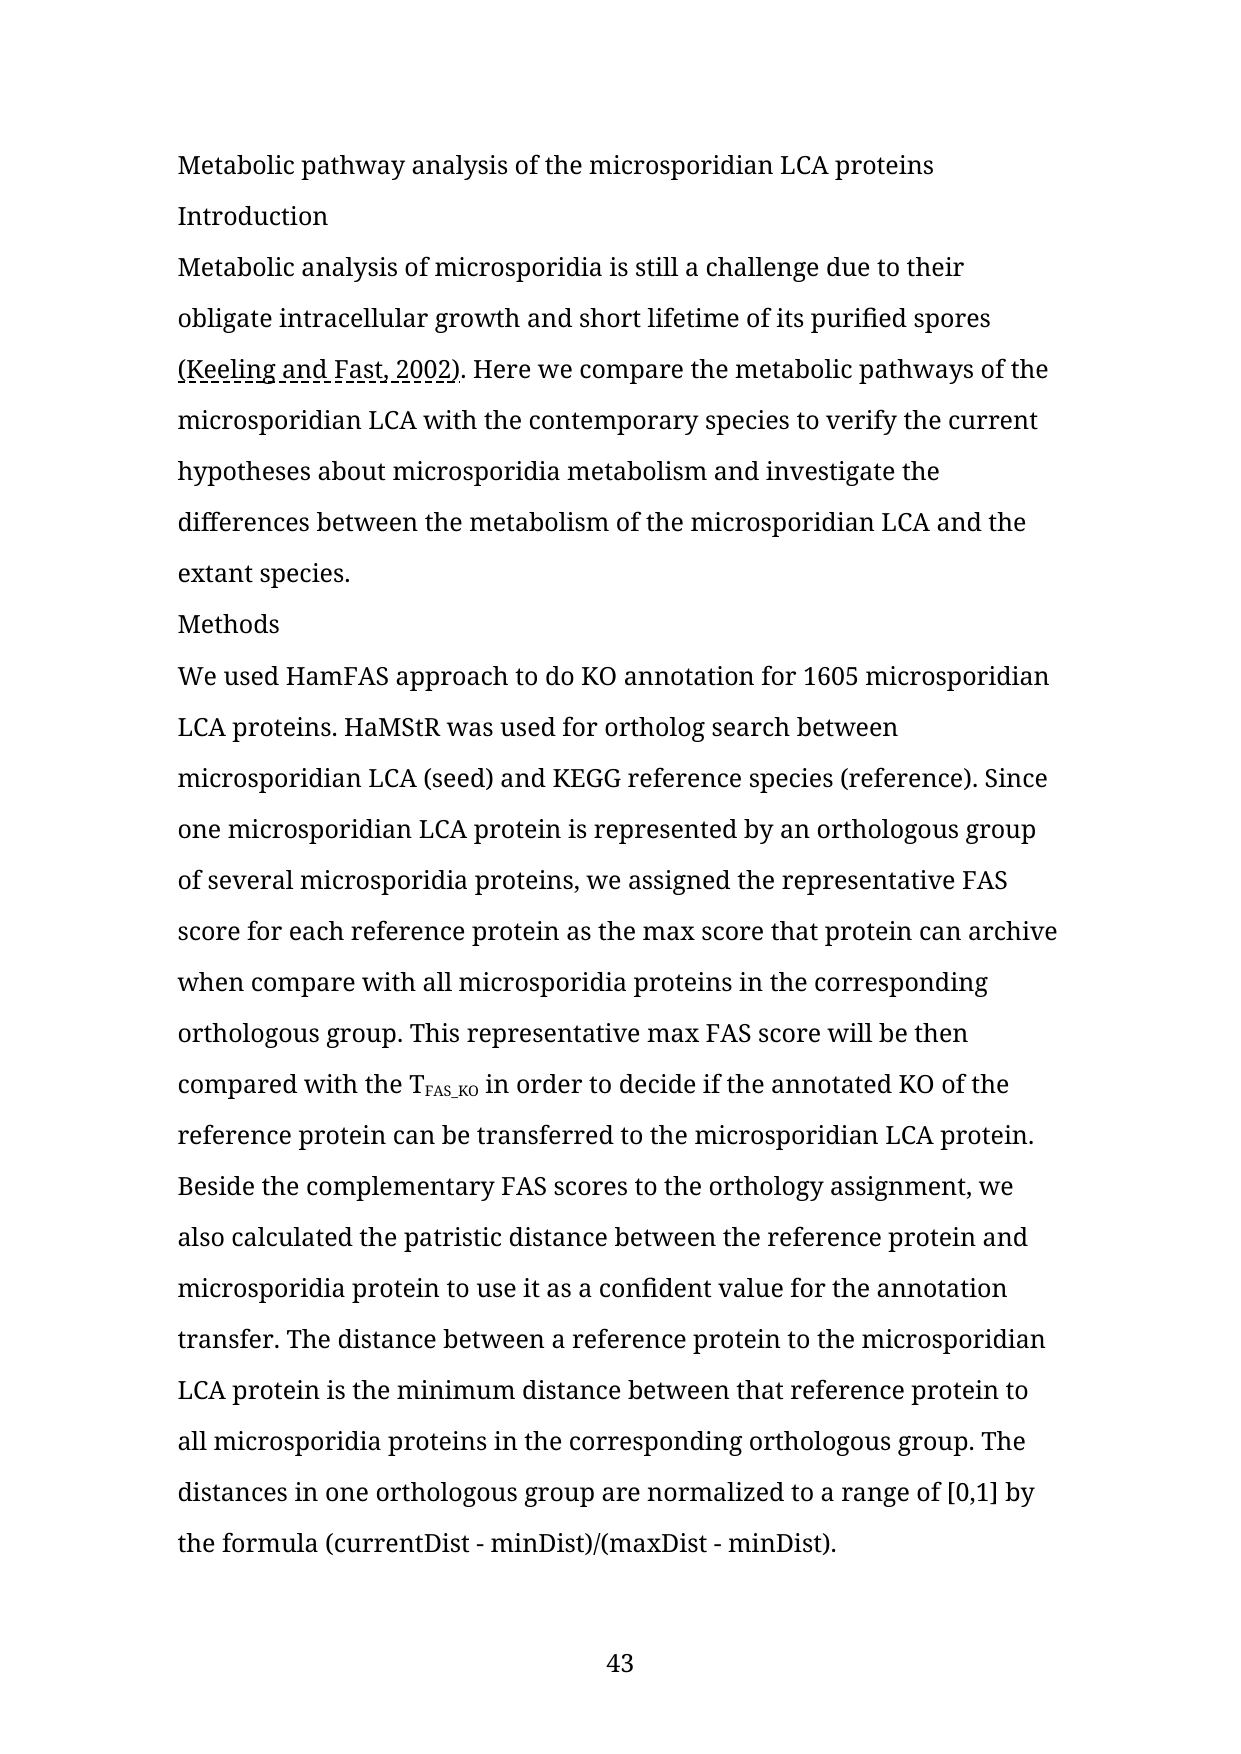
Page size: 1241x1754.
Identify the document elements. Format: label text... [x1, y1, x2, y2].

text Methods [177, 607, 1063, 641]
text Metabolic analysis of microsporidia is still a challenge due to their obligate intracellular growth and short lifetime of its purified spores (Keeling and Fast, 2002). Here we compare the metabolic pathways of the microsporidian LCA with the contemporary species to verify the current hypotheses about microsporidia metabolism and investigate the differences between the metabolism of the microsporidian LCA and the extant species. [177, 250, 1063, 590]
text Introduction [177, 199, 1063, 233]
text Metabolic pathway analysis of the microsporidian LCA proteins [177, 148, 1063, 182]
text We used HamFAS approach to do KO annotation for 1605 microsporidian LCA proteins. HaMStR was used for ortholog search between microsporidian LCA (seed) and KEGG reference species (reference). Since one microsporidian LCA protein is represented by an orthologous group of several microsporidia proteins, we assigned the representative FAS score for each reference protein as the max score that protein can archive when compare with all microsporidia proteins in the corresponding orthologous group. This representative max FAS score will be then compared with the TFAS_KO in order to decide if the annotated KO of the reference protein can be transferred to the microsporidian LCA protein. [177, 658, 1063, 1152]
text Beside the complementary FAS scores to the orthology assignment, we also calculated the patristic distance between the reference protein and microsporidia protein to use it as a confident value for the annotation transfer. The distance between a reference protein to the microsporidian LCA protein is the minimum distance between that reference protein to all microsporidia proteins in the corresponding orthologous group. The distances in one orthologous group are normalized to a range of [0,1] by the formula (currentDist - minDist)/(maxDist - minDist). [177, 1168, 1063, 1560]
